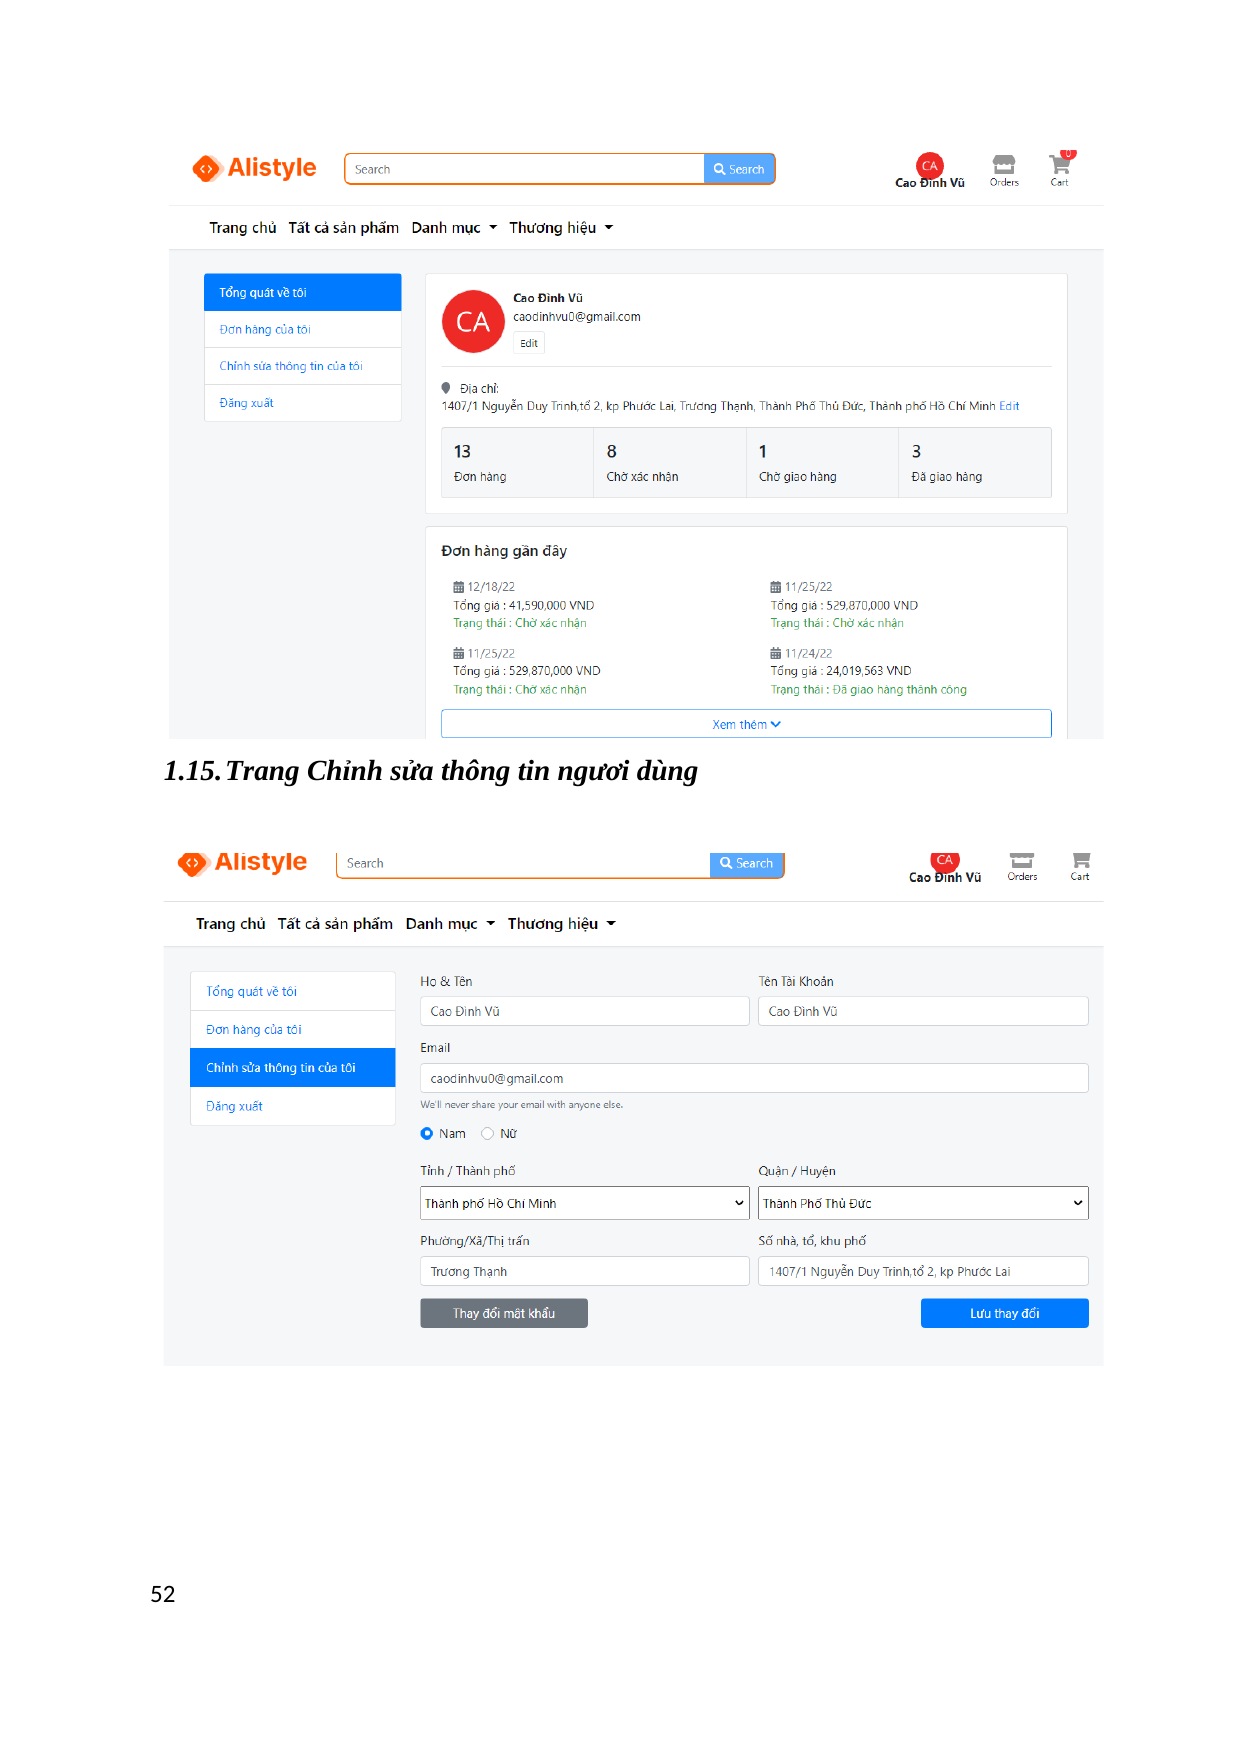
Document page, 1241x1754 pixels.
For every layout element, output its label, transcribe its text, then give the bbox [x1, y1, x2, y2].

picture [169, 150, 1104, 739]
picture [163, 853, 1104, 1366]
list Trang Chỉnh sửa thông tin ngươi dùng [150, 753, 1090, 787]
